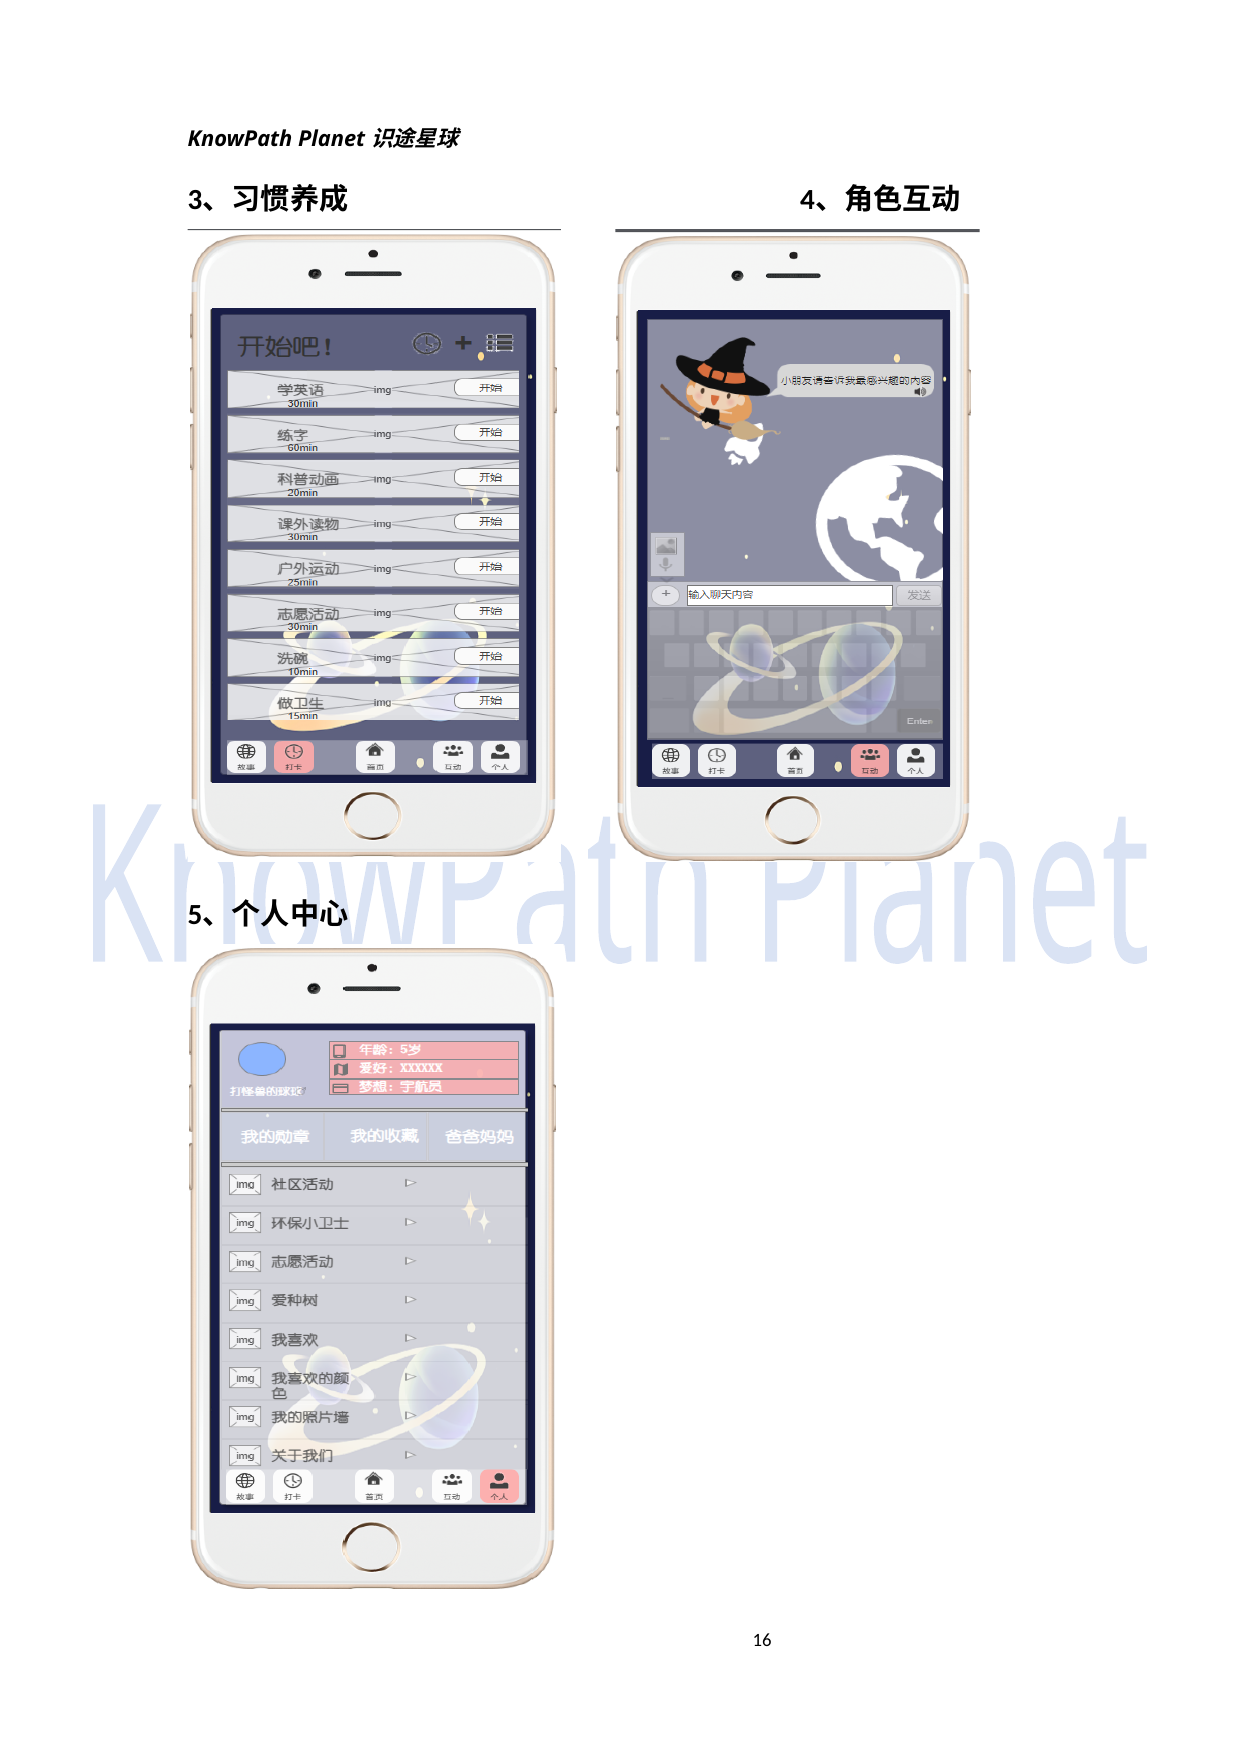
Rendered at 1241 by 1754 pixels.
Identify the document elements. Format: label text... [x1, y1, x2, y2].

list 3、习惯养成 4、角色互动 [187, 164, 1053, 229]
picture [187, 944, 564, 1592]
picture [187, 229, 561, 862]
list 5、个人中心 [187, 879, 1053, 944]
picture [615, 229, 980, 862]
